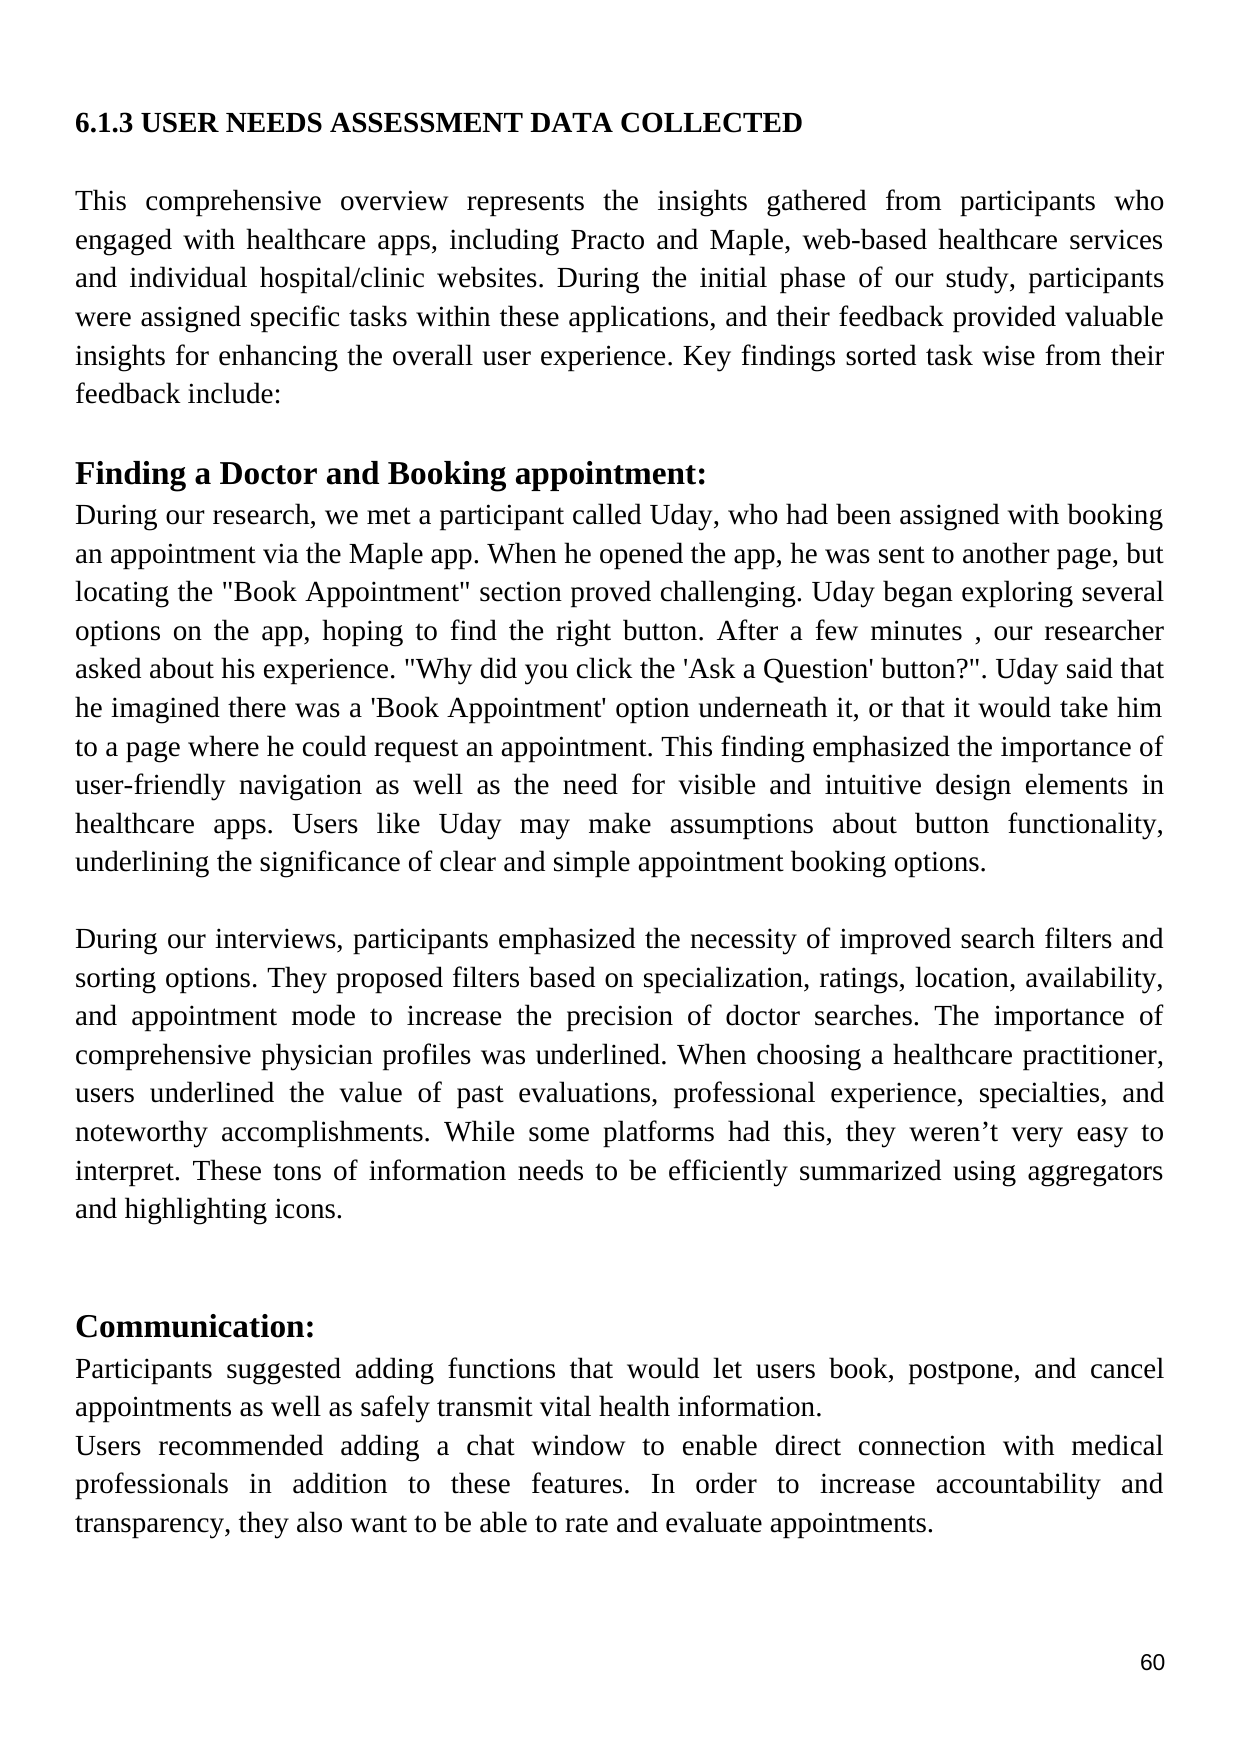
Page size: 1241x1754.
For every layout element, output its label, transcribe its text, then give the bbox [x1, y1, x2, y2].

text Finding a Doctor and Booking appointment: [75, 453, 1165, 492]
text During our research, we met a participant called Uday, who had been assigned with booking an appointment via the Maple app. When he opened the app, he was sent to another page, but locating the "Book Appointment" section proved challenging. Uday began exploring several options on the app, hoping to find the right button. After a few minutes , our researcher asked about his experience. "Why did you click the 'Ask a Question' button?". Uday said that he imagined there was a 'Book Appointment' option underneath it, or that it would take him to a page where he could request an appointment. This finding emphasized the importance of user-friendly navigation as well as the need for visible and intuitive design elements in healthcare apps. Users like Uday may make assumptions about button functionality, underlining the significance of clear and simple appointment booking options. [75, 497, 1165, 878]
text Communication: [75, 1307, 1165, 1345]
title 6.1.3 USER NEEDS ASSESSMENT DATA COLLECTED [75, 105, 1165, 139]
text This comprehensive overview represents the insights gathered from participants who engaged with healthcare apps, including Practo and Maple, web-based healthcare services and individual hospital/clinic websites. During the initial phase of our study, participants were assigned specific tasks within these applications, and their feedback provided valuable insights for enhancing the overall user experience. Key findings sorted task wise from their feedback include: [75, 183, 1165, 410]
text Participants suggested adding functions that would let users book, postpone, and cancel appointments as well as safely transmit vital health information. [75, 1351, 1165, 1423]
text Users recommended adding a chat window to enable direct connection with medical professionals in addition to these features. In order to increase accountability and transparency, they also want to be able to rate and evaluate appointments. [75, 1428, 1165, 1538]
text During our interviews, participants emphasized the necessity of improved search filters and sorting options. They proposed filters based on specialization, ratings, location, availability, and appointment mode to increase the precision of doctor searches. The importance of comprehensive physician profiles was underlined. When choosing a healthcare practitioner, users underlined the value of past evaluations, professional experience, specialties, and noteworthy accomplishments. While some platforms had this, they weren’t very easy to interpret. These tons of information needs to be efficiently summarized using aggregators and highlighting icons. [75, 921, 1165, 1225]
